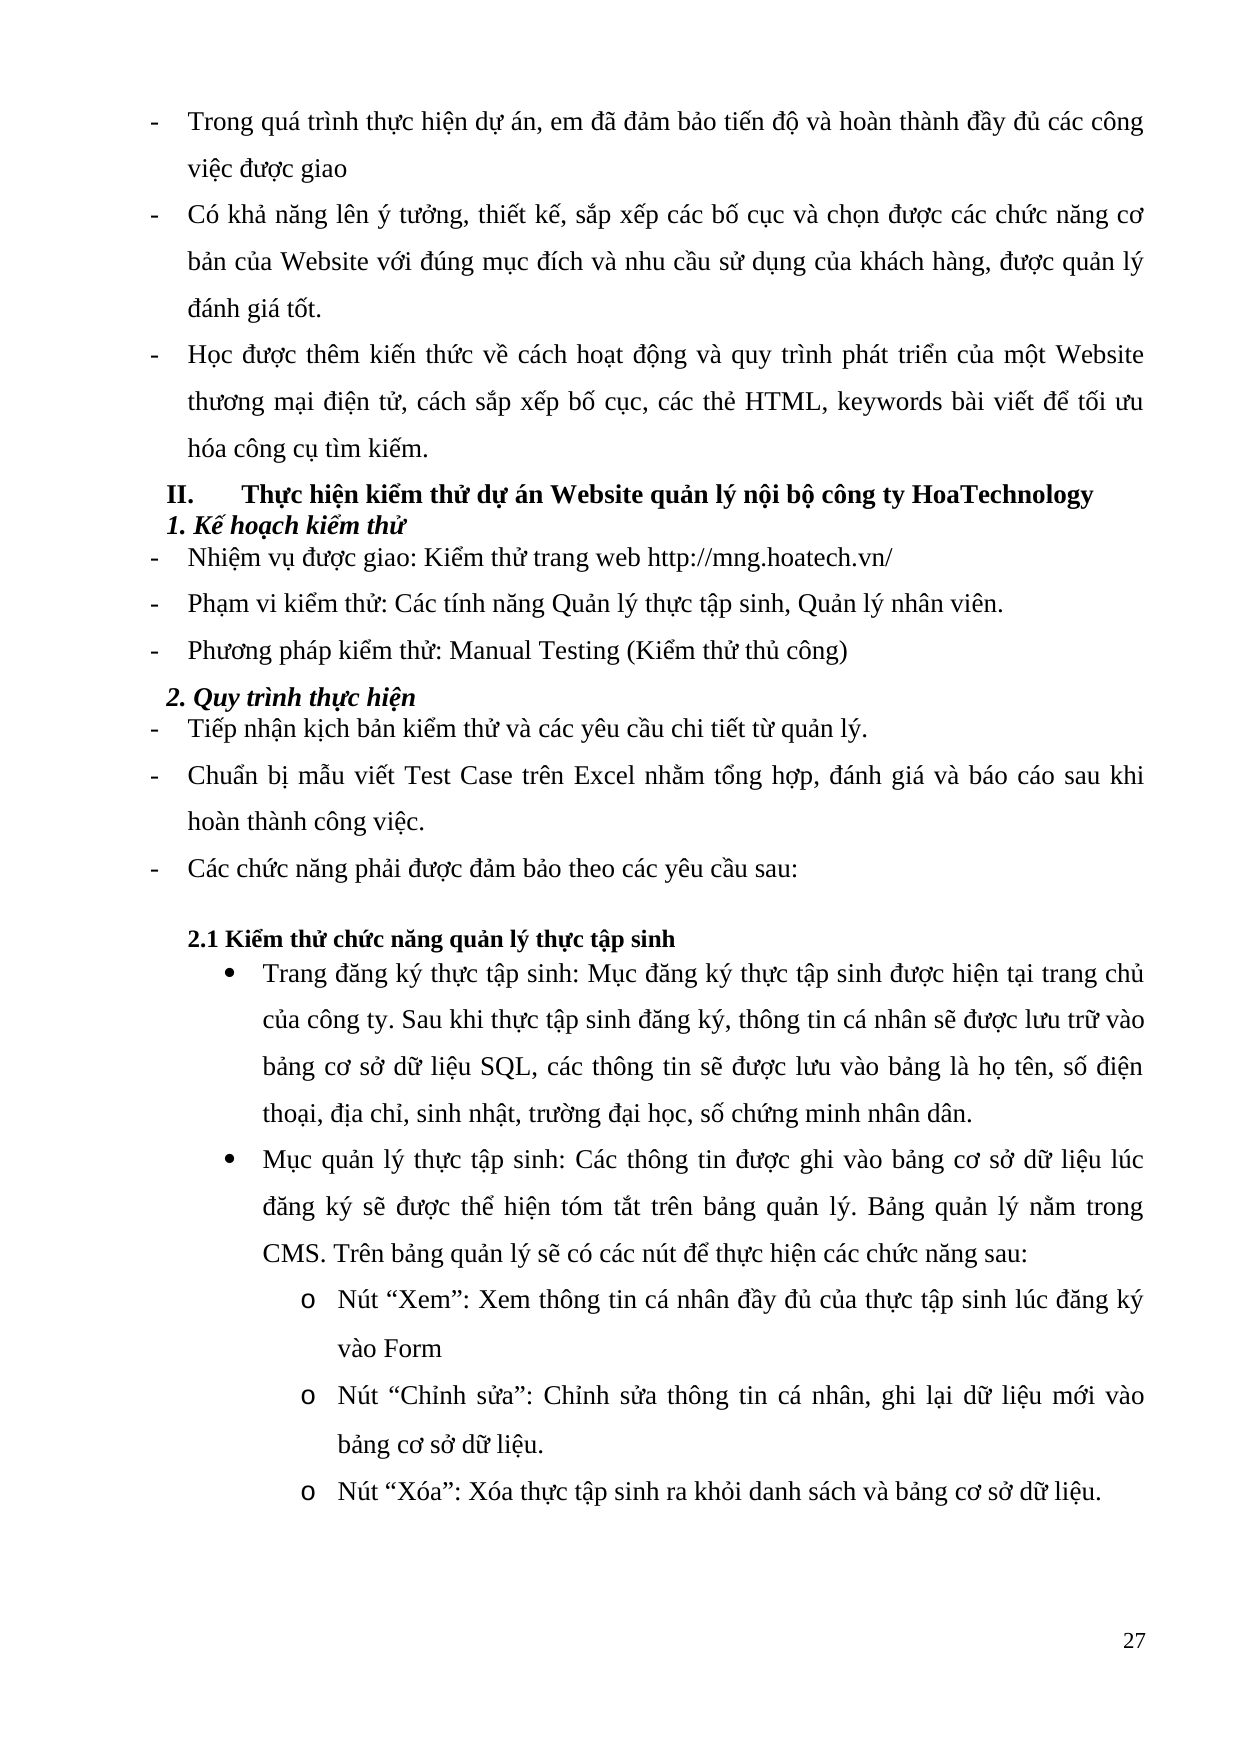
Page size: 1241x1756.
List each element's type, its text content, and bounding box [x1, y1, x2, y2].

list Phạm vi kiểm thử: Các tính năng Quản lý thực tập sinh, Quản lý nhân viên. [150, 587, 1146, 619]
subtitle Thực hiện kiểm thử dự án Website quản lý nội bộ công ty HoaTechnology [166, 478, 1146, 509]
list Nút “Xem”: Xem thông tin cá nhân đầy đủ của thực tập sinh lúc đăng ký vào Form [300, 1283, 1146, 1364]
list Có khả năng lên ý tưởng, thiết kế, sắp xếp các bố cục và chọn được các chức năng cơ bản của Website với đúng mục đích và nhu cầu sử dụng của khách hàng, được quản lý đánh giá tốt. [150, 198, 1146, 323]
list Trang đăng ký thực tập sinh: Mục đăng ký thực tập sinh được hiện tại trang chủ của công ty. Sau khi thực tập sinh đăng ký, thông tin cá nhân sẽ được lưu trữ vào bảng cơ sở dữ liệu SQL, các thông tin sẽ được lưu vào bảng là họ tên, số điện thoại, địa chỉ, sinh nhật, trường đại học, số chứng minh nhân dân. [225, 957, 1146, 1128]
subtitle 2.1 Kiểm thử chức năng quản lý thực tập sinh [112, 924, 1146, 952]
list Các chức năng phải được đảm bảo theo các yêu cầu sau: [150, 852, 1146, 883]
list Nhiệm vụ được giao: Kiểm thử trang web http://mng.hoatech.vn/ [150, 541, 1146, 572]
subtitle 2. Quy trình thực hiện [166, 681, 1146, 712]
list Tiếp nhận kịch bản kiểm thử và các yêu cầu chi tiết từ quản lý. [150, 712, 1146, 743]
list Học được thêm kiến thức về cách hoạt động và quy trình phát triển của một Website thương mại điện tử, cách sắp xếp bố cục, các thẻ HTML, keywords bài viết để tối ưu hóa công cụ tìm kiếm. [150, 338, 1146, 463]
list Phương pháp kiểm thử: Manual Testing (Kiểm thử thủ công) [150, 634, 1146, 665]
subtitle 1. Kế hoạch kiểm thử [166, 509, 1146, 541]
list Mục quản lý thực tập sinh: Các thông tin được ghi vào bảng cơ sở dữ liệu lúc đăng ký sẽ được thể hiện tóm tắt trên bảng quản lý. Bảng quản lý nằm trong CMS. Trên bảng quản lý sẽ có các nút để thực hiện các chức năng sau: [225, 1143, 1146, 1268]
list Nút “Xóa”: Xóa thực tập sinh ra khỏi danh sách và bảng cơ sở dữ liệu. [300, 1475, 1146, 1508]
list Trong quá trình thực hiện dự án, em đã đảm bảo tiến độ và hoàn thành đầy đủ các công việc được giao [150, 105, 1146, 183]
list Chuẩn bị mẫu viết Test Case trên Excel nhằm tổng hợp, đánh giá và báo cáo sau khi hoàn thành công việc. [150, 759, 1146, 837]
list Nút “Chỉnh sửa”: Chỉnh sửa thông tin cá nhân, ghi lại dữ liệu mới vào bảng cơ sở dữ liệu. [300, 1379, 1146, 1459]
